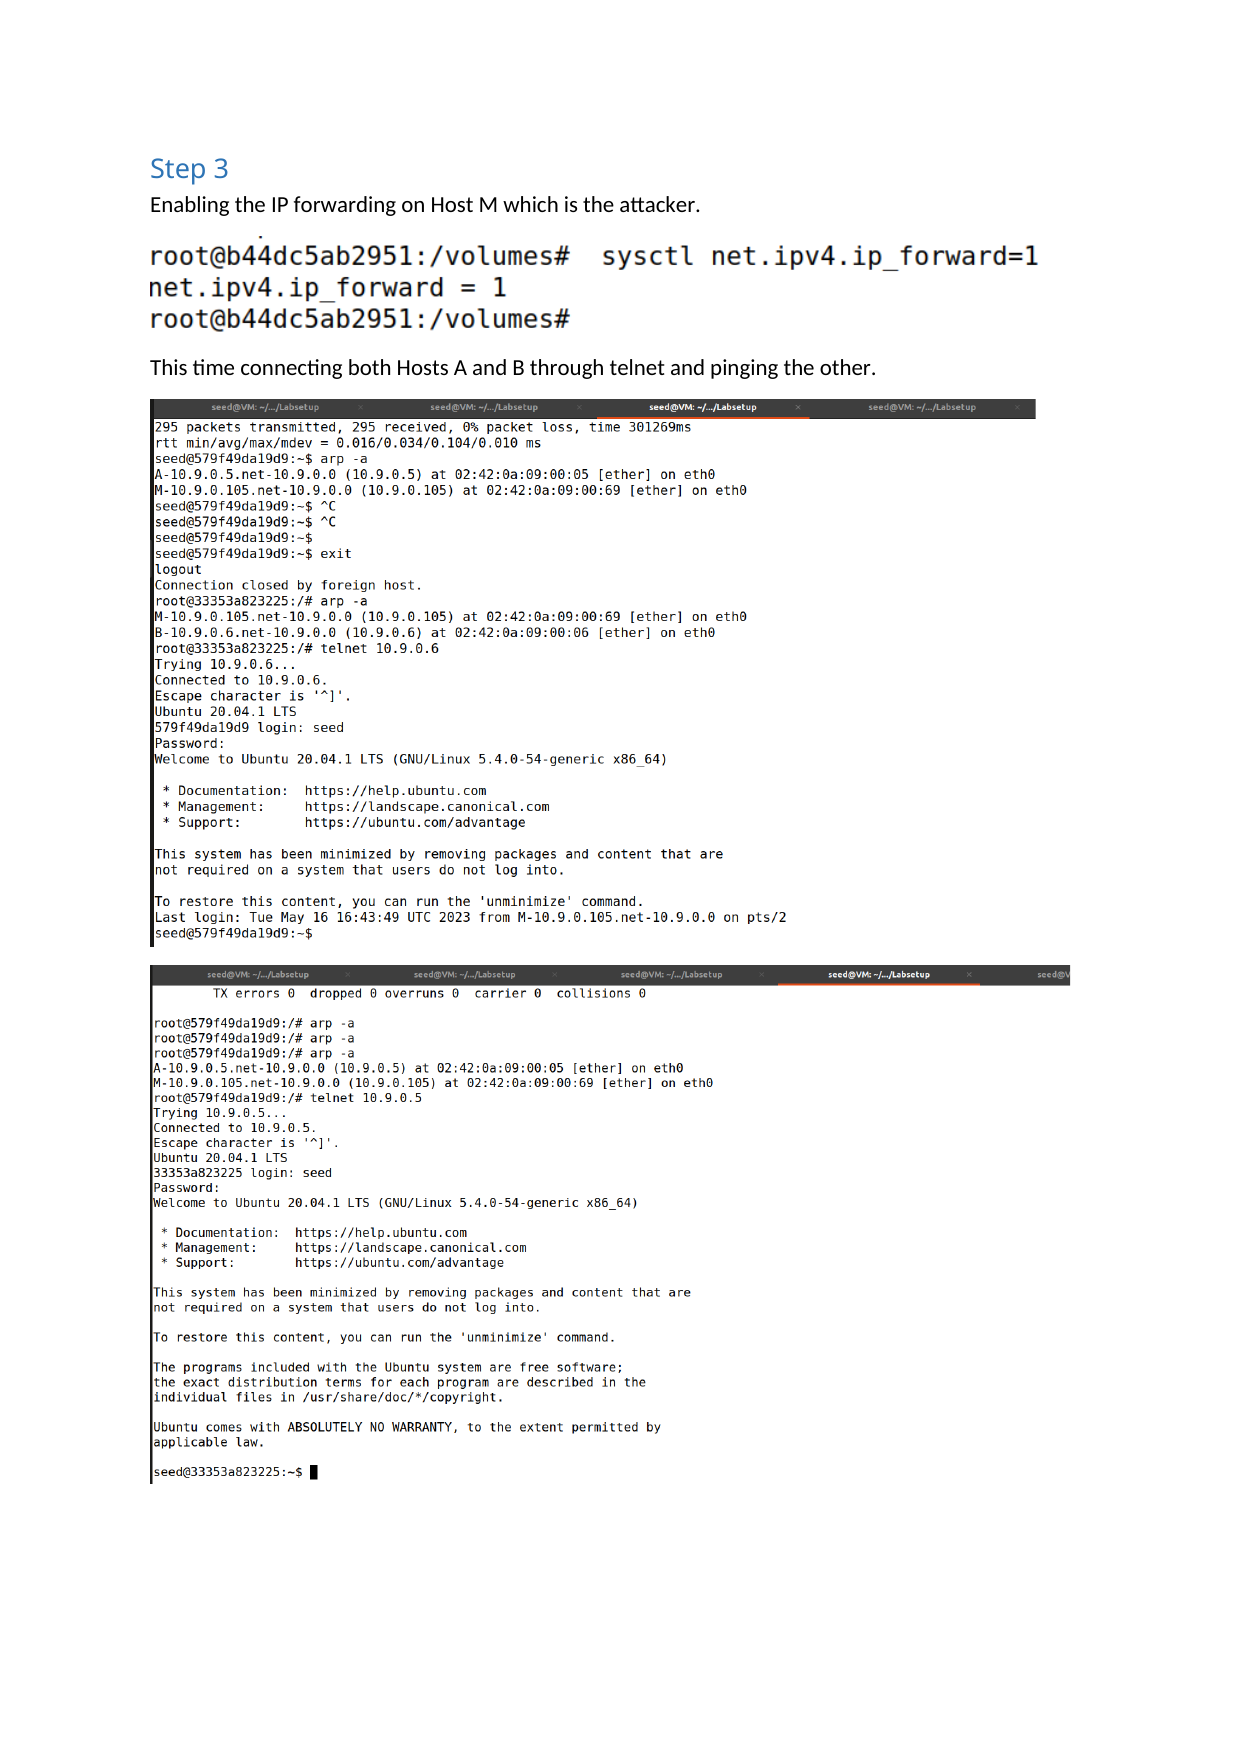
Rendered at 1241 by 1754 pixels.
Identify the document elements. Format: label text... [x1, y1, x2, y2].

picture [150, 965, 1071, 1484]
subtitle Step 3 [150, 150, 1090, 187]
picture [150, 236, 1091, 334]
text Enabling the IP forwarding on Host M which is the attacker. [150, 190, 1090, 218]
picture [150, 399, 1036, 947]
text This time connecting both Hosts A and B through telnet and pinging the other. [150, 353, 1090, 381]
